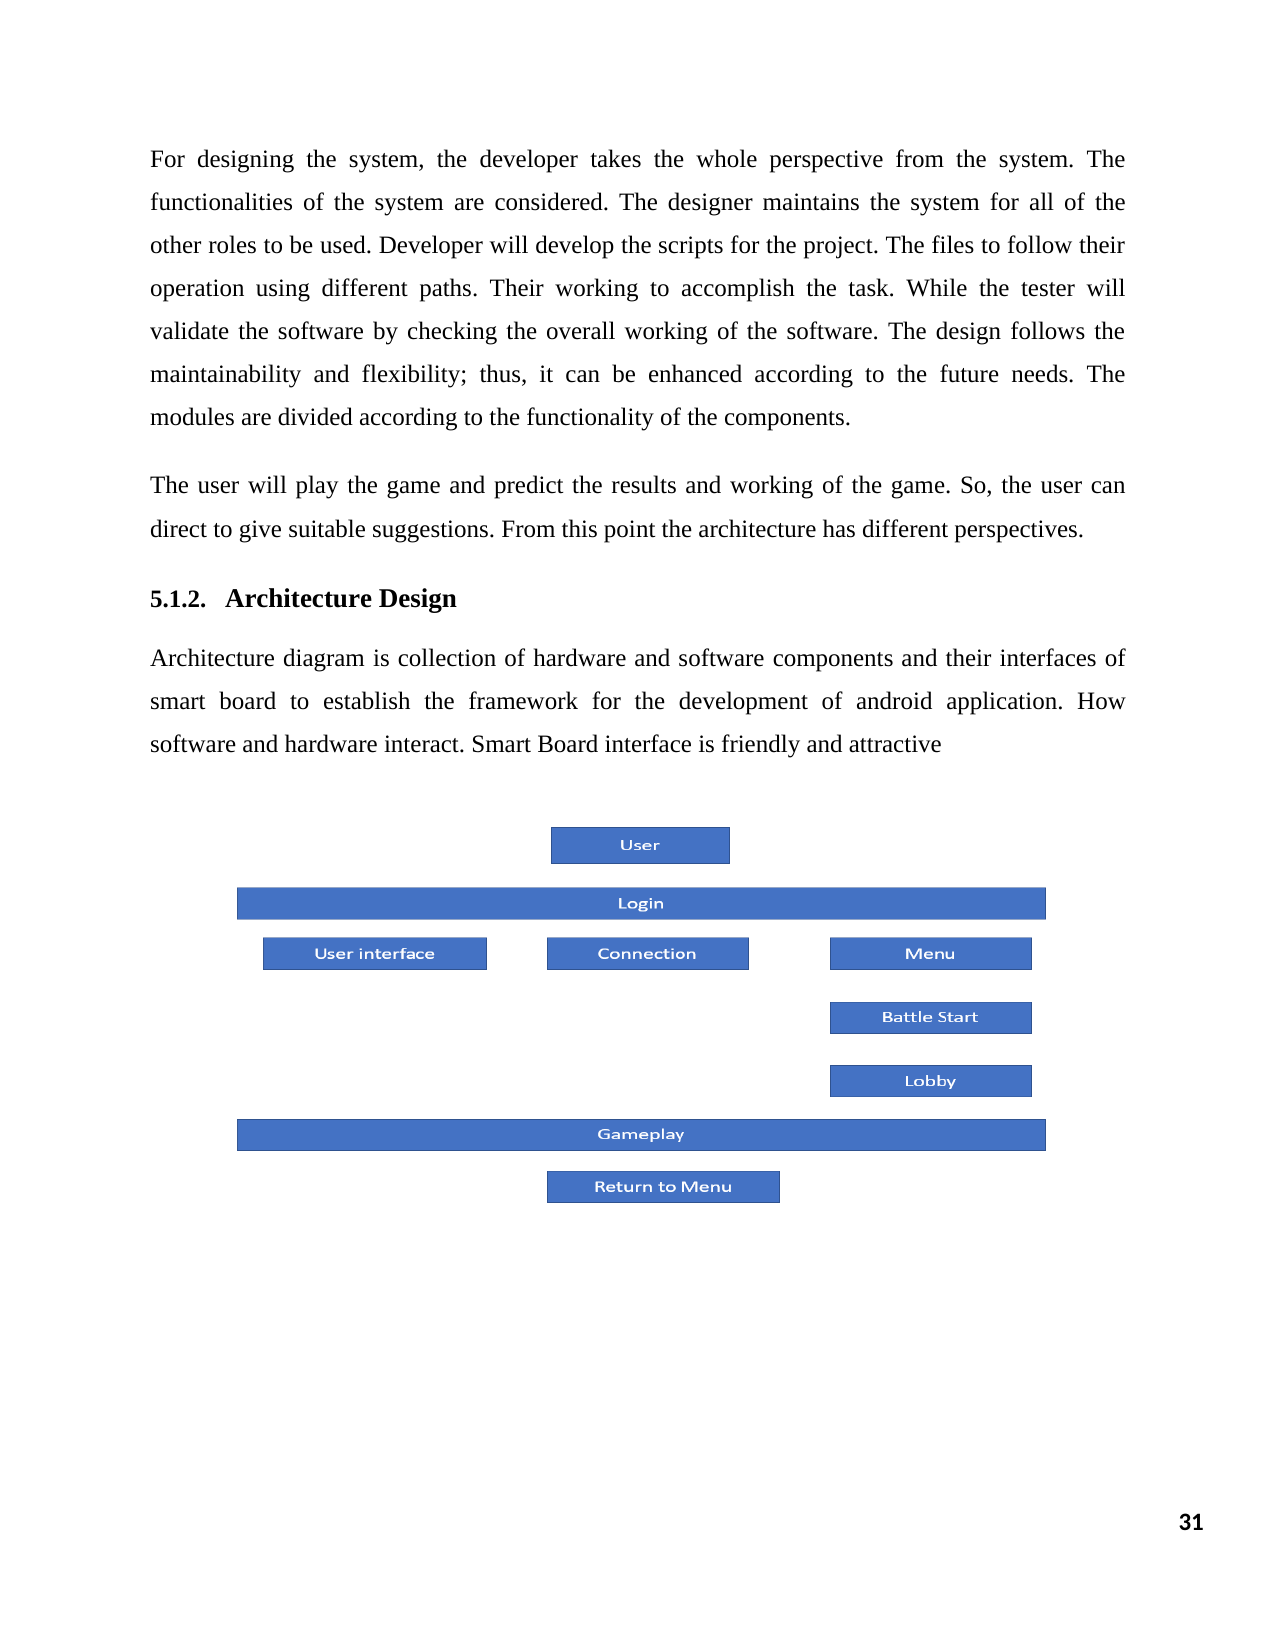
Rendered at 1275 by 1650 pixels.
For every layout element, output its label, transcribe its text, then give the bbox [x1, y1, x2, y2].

list Architecture Design [150, 582, 1127, 613]
text Architecture diagram is collection of hardware and software components and their interfaces of smart board to establish the framework for the development of android application. How software and hardware interact. Smart Board interface is friendly and attractive [150, 643, 1127, 758]
picture [150, 797, 1122, 1230]
text For designing the system, the developer takes the whole perspective from the system. The functionalities of the system are considered. The designer maintains the system for all of the other roles to be used. Developer will develop the scripts for the project. The files to follow their operation using different paths. Their working to accomplish the task. While the tester will validate the software by checking the overall working of the software. The design follows the maintainability and flexibility; thus, it can be enhanced according to the future needs. The modules are divided according to the functionality of the components. [150, 144, 1127, 431]
text The user will play the game and predict the results and working of the game. So, the user can direct to give suitable suggestions. From this point the architecture has different perspectives. [150, 471, 1127, 542]
